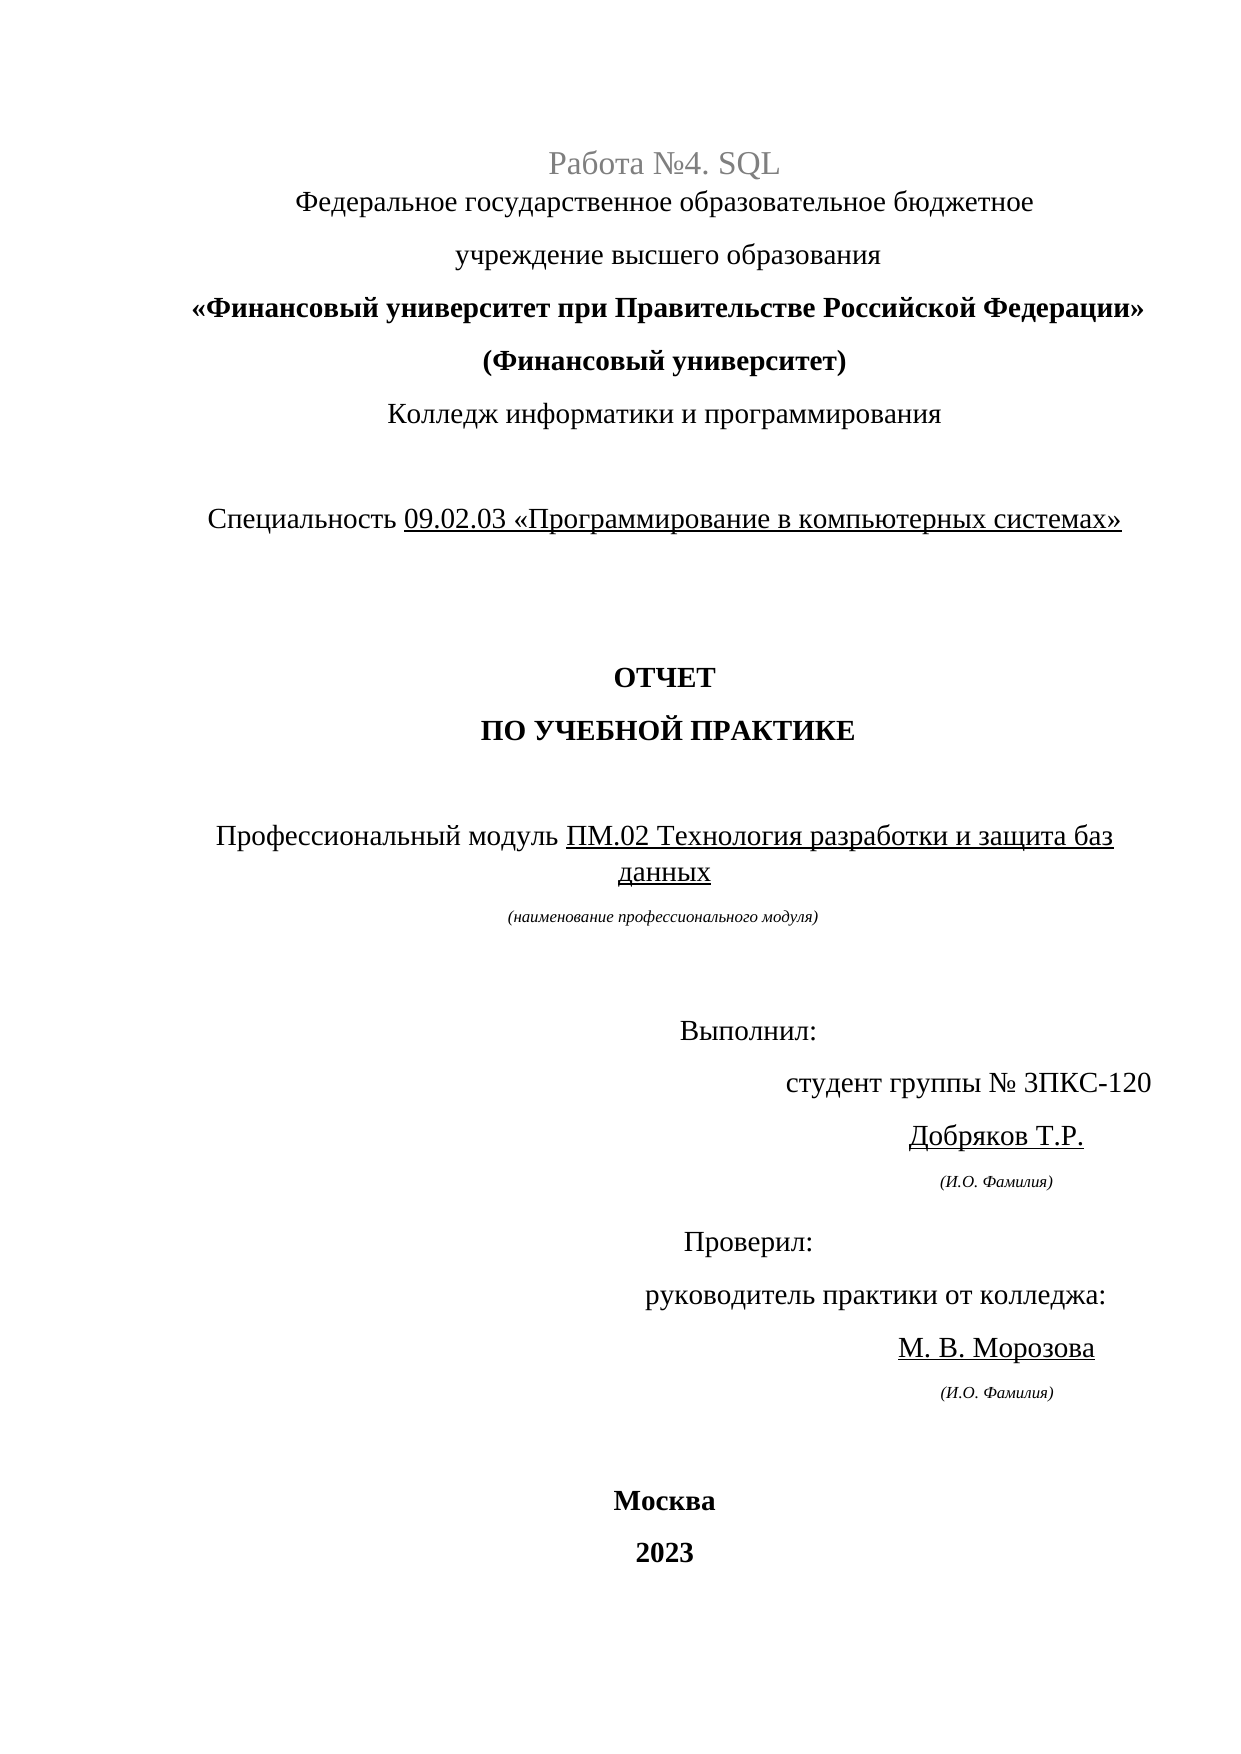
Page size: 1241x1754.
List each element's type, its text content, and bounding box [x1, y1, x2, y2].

text ОТЧЕТ [177, 660, 1152, 693]
text (И.О. Фамилия) [472, 1382, 1152, 1416]
text руководитель практики от колледжа: [177, 1277, 1152, 1310]
text Проверил: [177, 1224, 1152, 1258]
text Выполнил: [177, 1013, 1152, 1046]
text (И.О. Фамилия) [841, 1171, 1152, 1205]
text «Финансовый университет при Правительстве Российской Федерации» [177, 290, 1152, 324]
text Профессиональный модуль ПМ.02 Технология разработки и защита баз данных [177, 818, 1152, 888]
subtitle Работа №4. SQL [177, 143, 1152, 181]
text ПО УЧЕБНОЙ ПРАКТИКЕ [177, 713, 1152, 746]
text Федеральное государственное образовательное бюджетное [177, 184, 1152, 218]
text (Финансовый университет) [177, 343, 1152, 376]
text Колледж информатики и программирования [177, 396, 1152, 429]
text (наименование профессионального модуля) [177, 907, 1152, 941]
text 2023 [177, 1535, 1152, 1569]
text М. В. Морозова [767, 1330, 1152, 1363]
text студент группы № 3ПКС-120 [177, 1066, 1152, 1099]
text учреждение высшего образования [177, 237, 1152, 271]
text Москва [177, 1483, 1152, 1516]
text Специальность 09.02.03 «Программирование в компьютерных системах» [177, 501, 1152, 535]
text Добряков Т.Р. [767, 1118, 1152, 1152]
